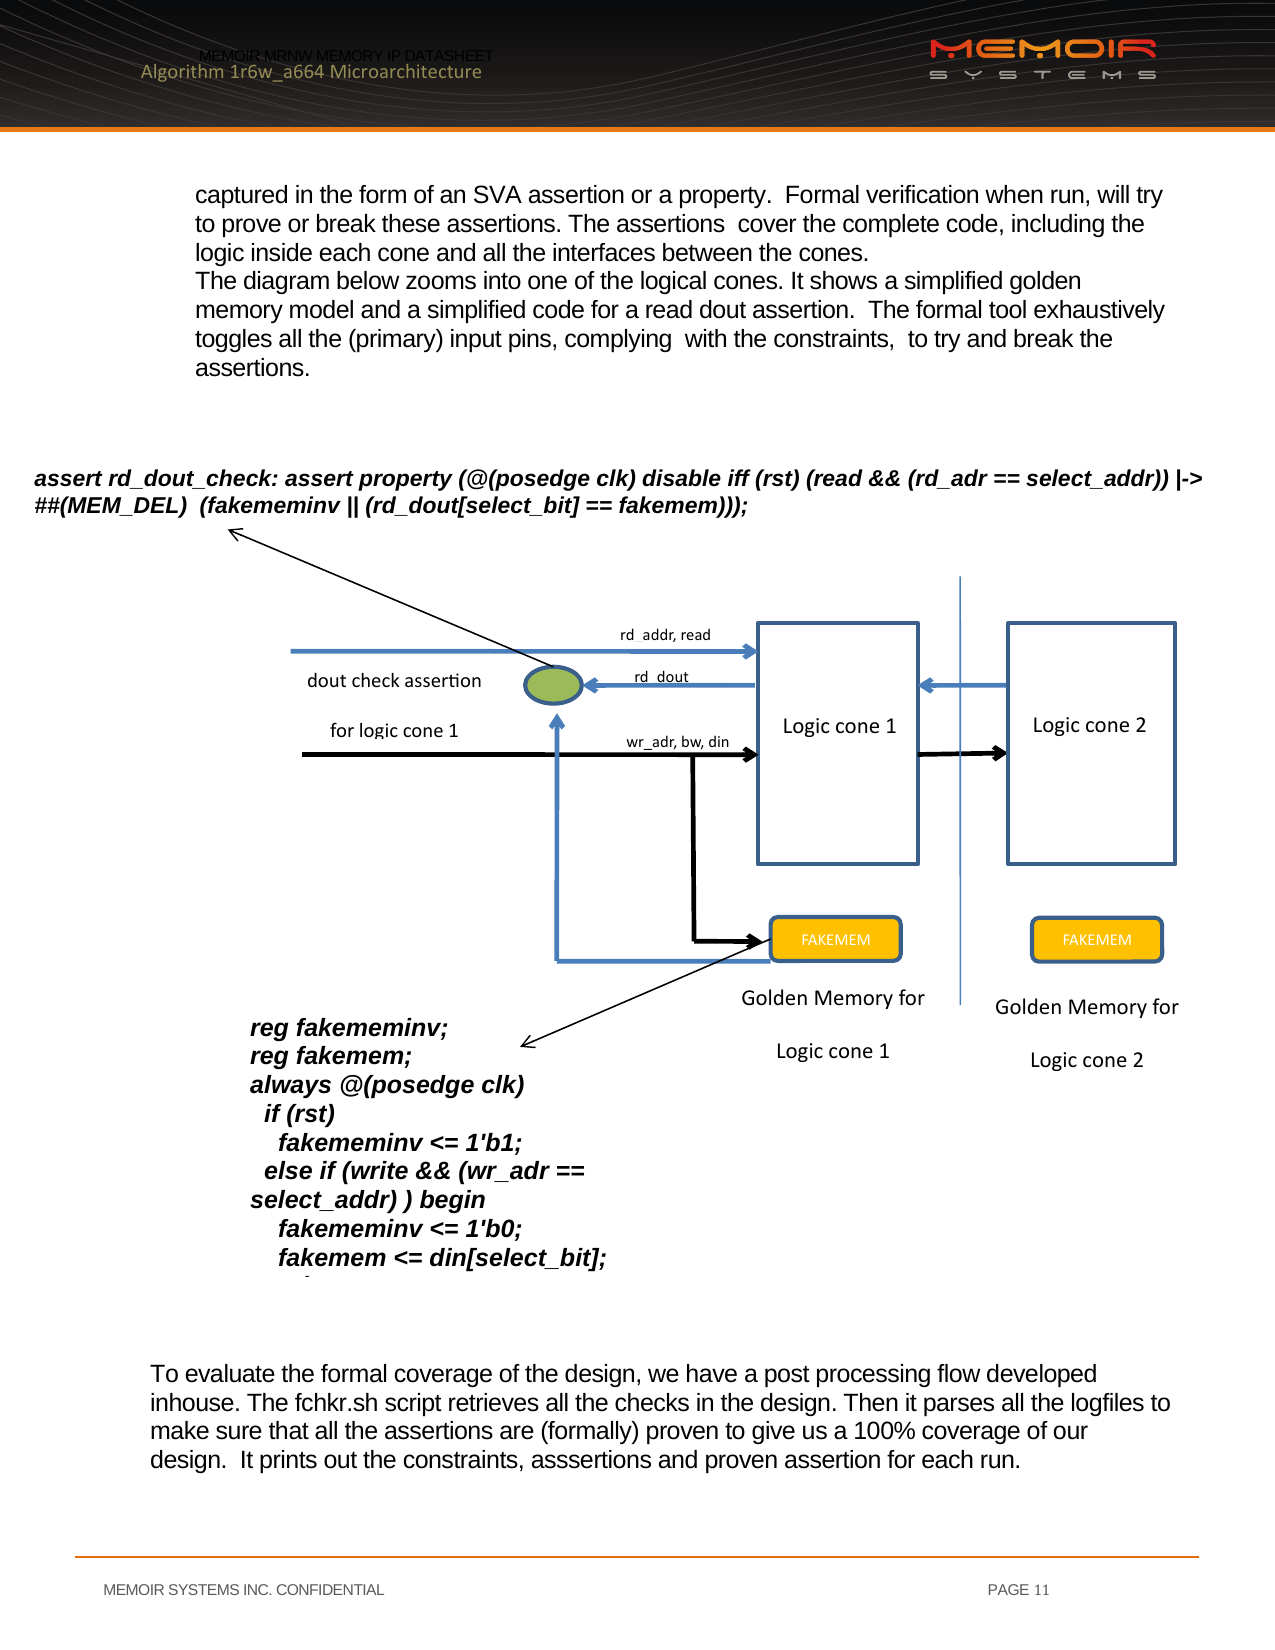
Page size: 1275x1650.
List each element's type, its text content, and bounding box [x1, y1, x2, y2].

text To evaluate the formal coverage of the design, we have a post processing flow developed inhouse. The fchkr.sh script retrieves all the checks in the design. Then it parses all the logfiles to make sure that all the assertions are (formally) proven to give us a 100% coverage of our design. It prints out the constraints, asssertions and proven assertion for each run. [150, 1359, 1171, 1474]
text The diagram below zooms into one of the logical cones. It shows a simplified golden memory model and a simplified code for a read dout assertion. The formal tool exhaustively toggles all the (primary) input pins, complying with the constraints, to try and break the assertions. [195, 349, 1171, 381]
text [195, 180, 1171, 266]
text The diagram below zooms into one of the logical cones. It shows a simplified golden memory model and a simplified code for a read dout assertion. The formal tool exhaustively toggles all the (primary) input pins, complying with the constraints, to try and break the assertions. [195, 266, 1171, 348]
